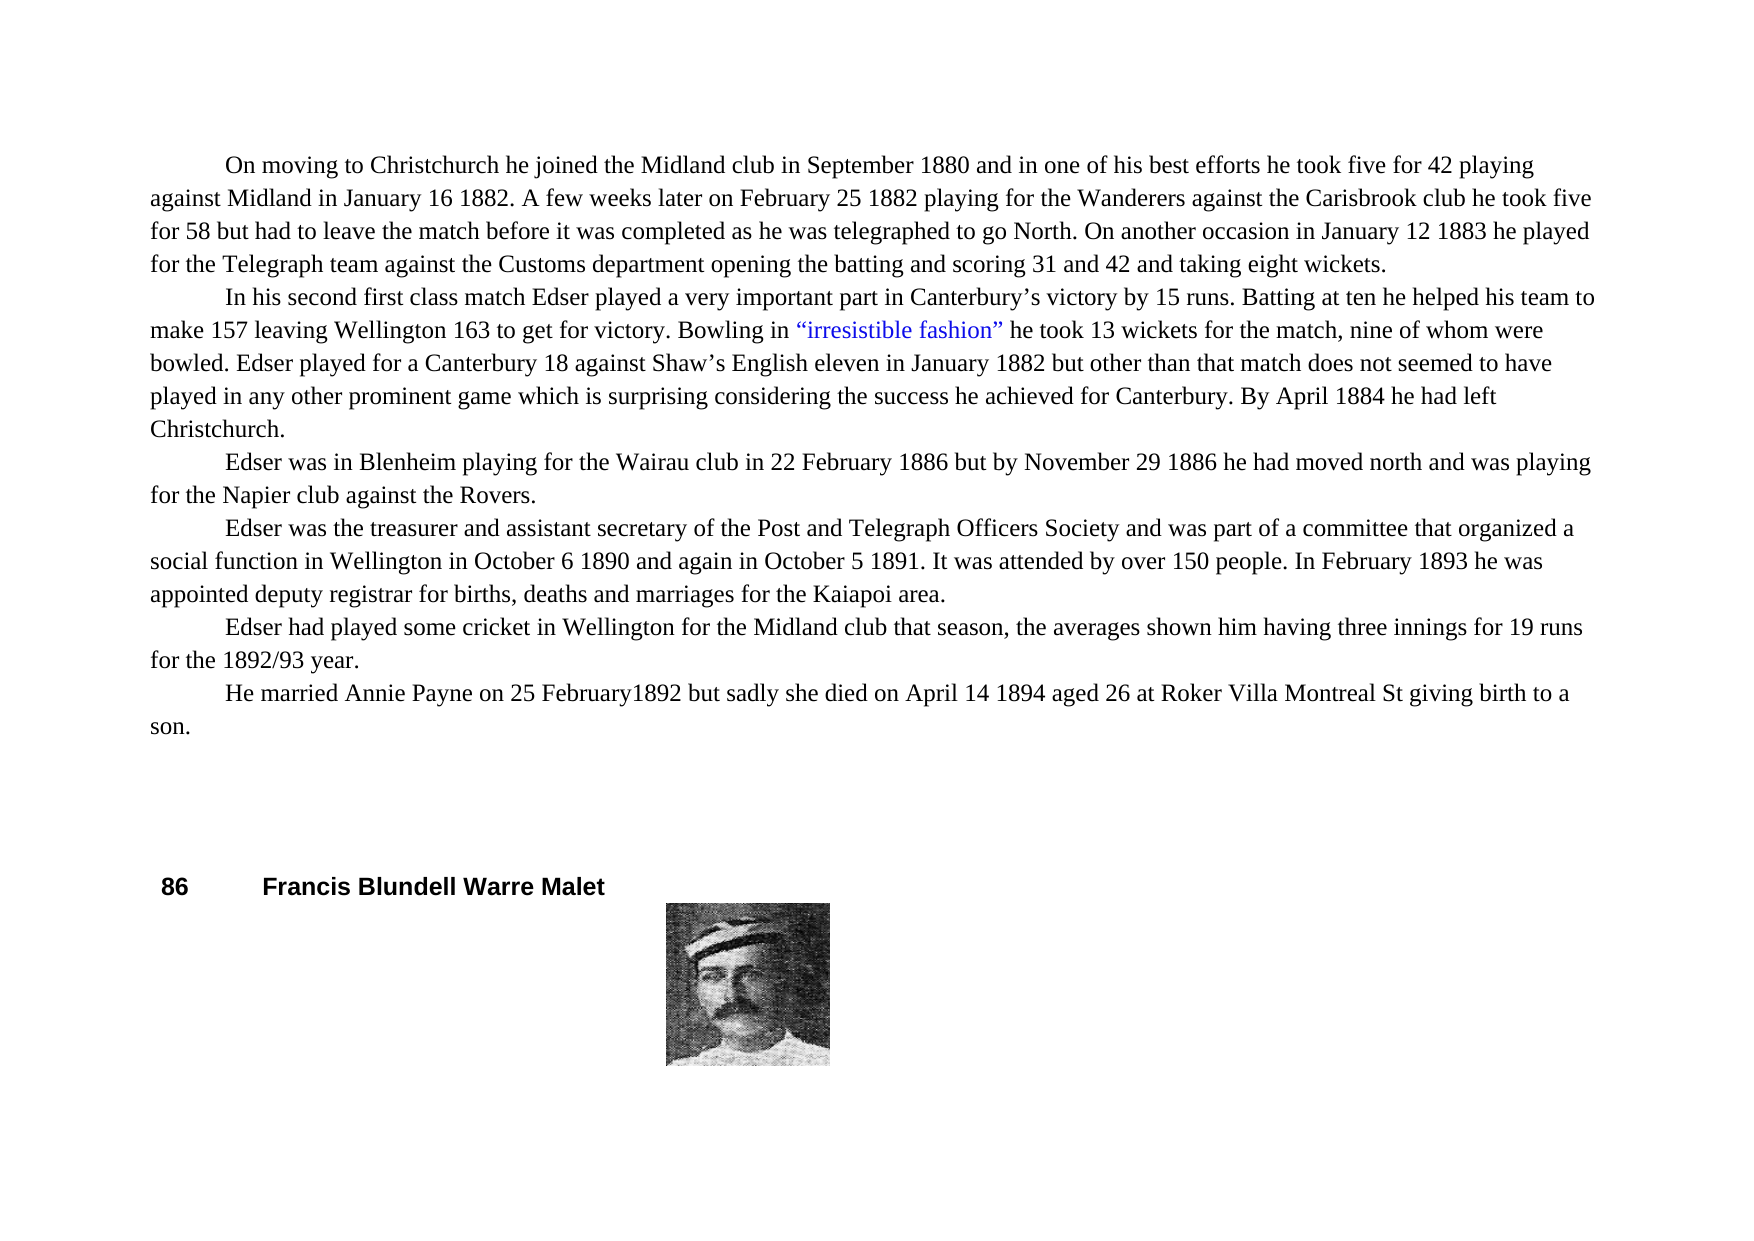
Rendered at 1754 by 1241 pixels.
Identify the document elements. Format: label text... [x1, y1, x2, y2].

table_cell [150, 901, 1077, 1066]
text In his second first class match Edser played a very important part in Canterbury’s victory by 15 runs. Batting at ten he helped his team to make 157 leaving Wellington 163 to get for victory. Bowling in “irresistible fashion” he took 13 wickets for the match, nine of whom were bowled. Edser played for a Canterbury 18 against Shaw’s English eleven in January 1882 but other than that match does not seemed to have played in any other prominent game which is surprising considering the success he achieved for Canterbury. By April 1884 he had left Christchurch. [150, 282, 1604, 443]
text On moving to Christchurch he joined the Midland club in September 1880 and in one of his best efforts he took five for 42 playing against Midland in January 16 1882. A few weeks later on February 25 1882 playing for the Wanderers against the Carisbrook club he took five for 58 but had to leave the match before it was completed as he was telegraphed to go North. On another occasion in January 12 1883 he played for the Telegraph team against the Customs department opening the batting and scoring 31 and 42 and taking eight wickets. [150, 150, 1604, 278]
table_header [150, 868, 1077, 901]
text Edser was in Blenheim playing for the Wairau club in 22 February 1886 but by November 29 1886 he had moved north and was playing for the Napier club against the Rovers. [150, 447, 1604, 509]
text He married Annie Payne on 25 February1892 but sadly she died on April 14 1894 aged 26 at Roker Villa Montreal St giving birth to a son. [150, 678, 1604, 740]
text Edser was the treasurer and assistant secretary of the Post and Telegraph Officers Society and was part of a committee that organized a social function in Wellington in October 6 1890 and again in October 5 1891. It was attended by over 150 people. In February 1893 he was appointed deputy registrar for births, deaths and marriages for the Kaiapoi area. [150, 513, 1604, 608]
text Edser had played some cricket in Wellington for the Midland club that season, the averages shown him having three innings for 19 runs for the 1892/93 year. [150, 612, 1604, 674]
picture [666, 903, 830, 1066]
